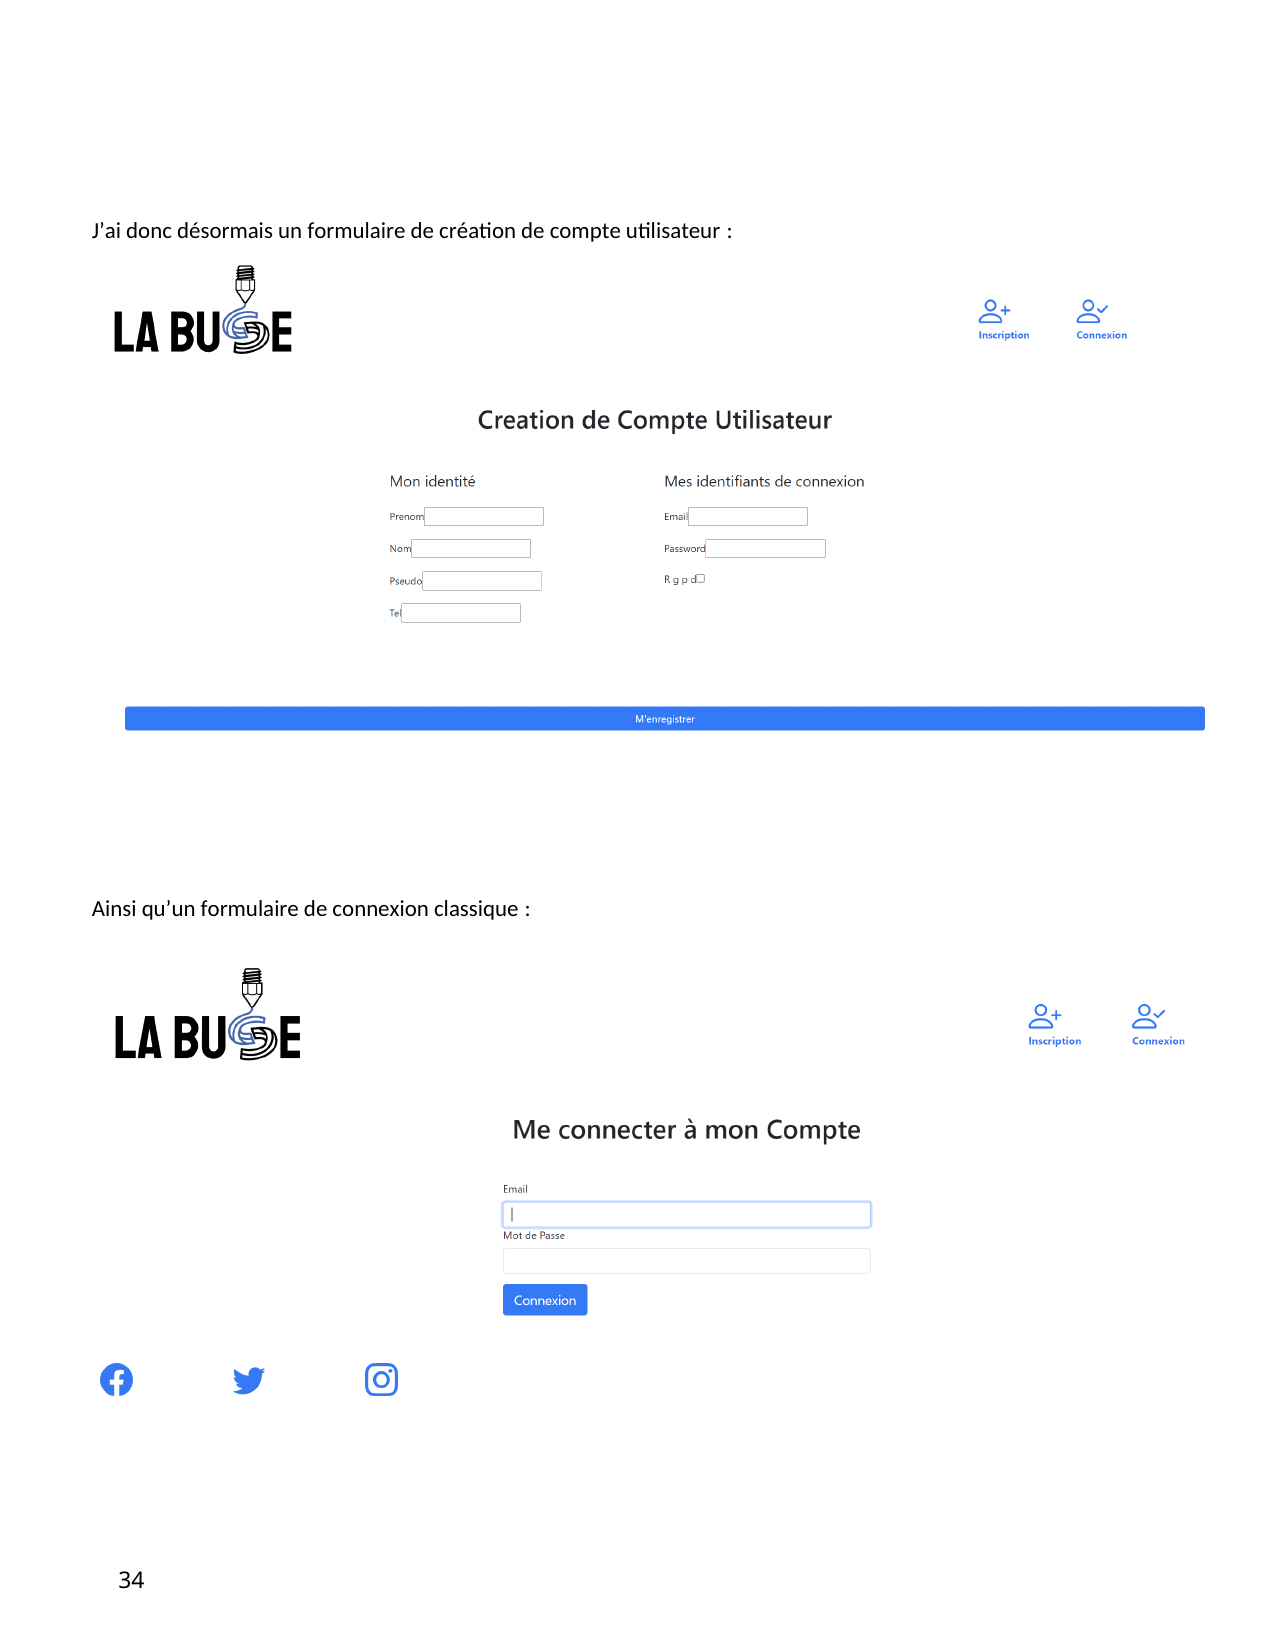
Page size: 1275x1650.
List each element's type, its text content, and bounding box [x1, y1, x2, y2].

text J’ai donc désormais un formulaire de création de compte utilisateur : [92, 217, 1214, 245]
text Ainsi qu’un formulaire de connexion classique : [92, 894, 1214, 922]
